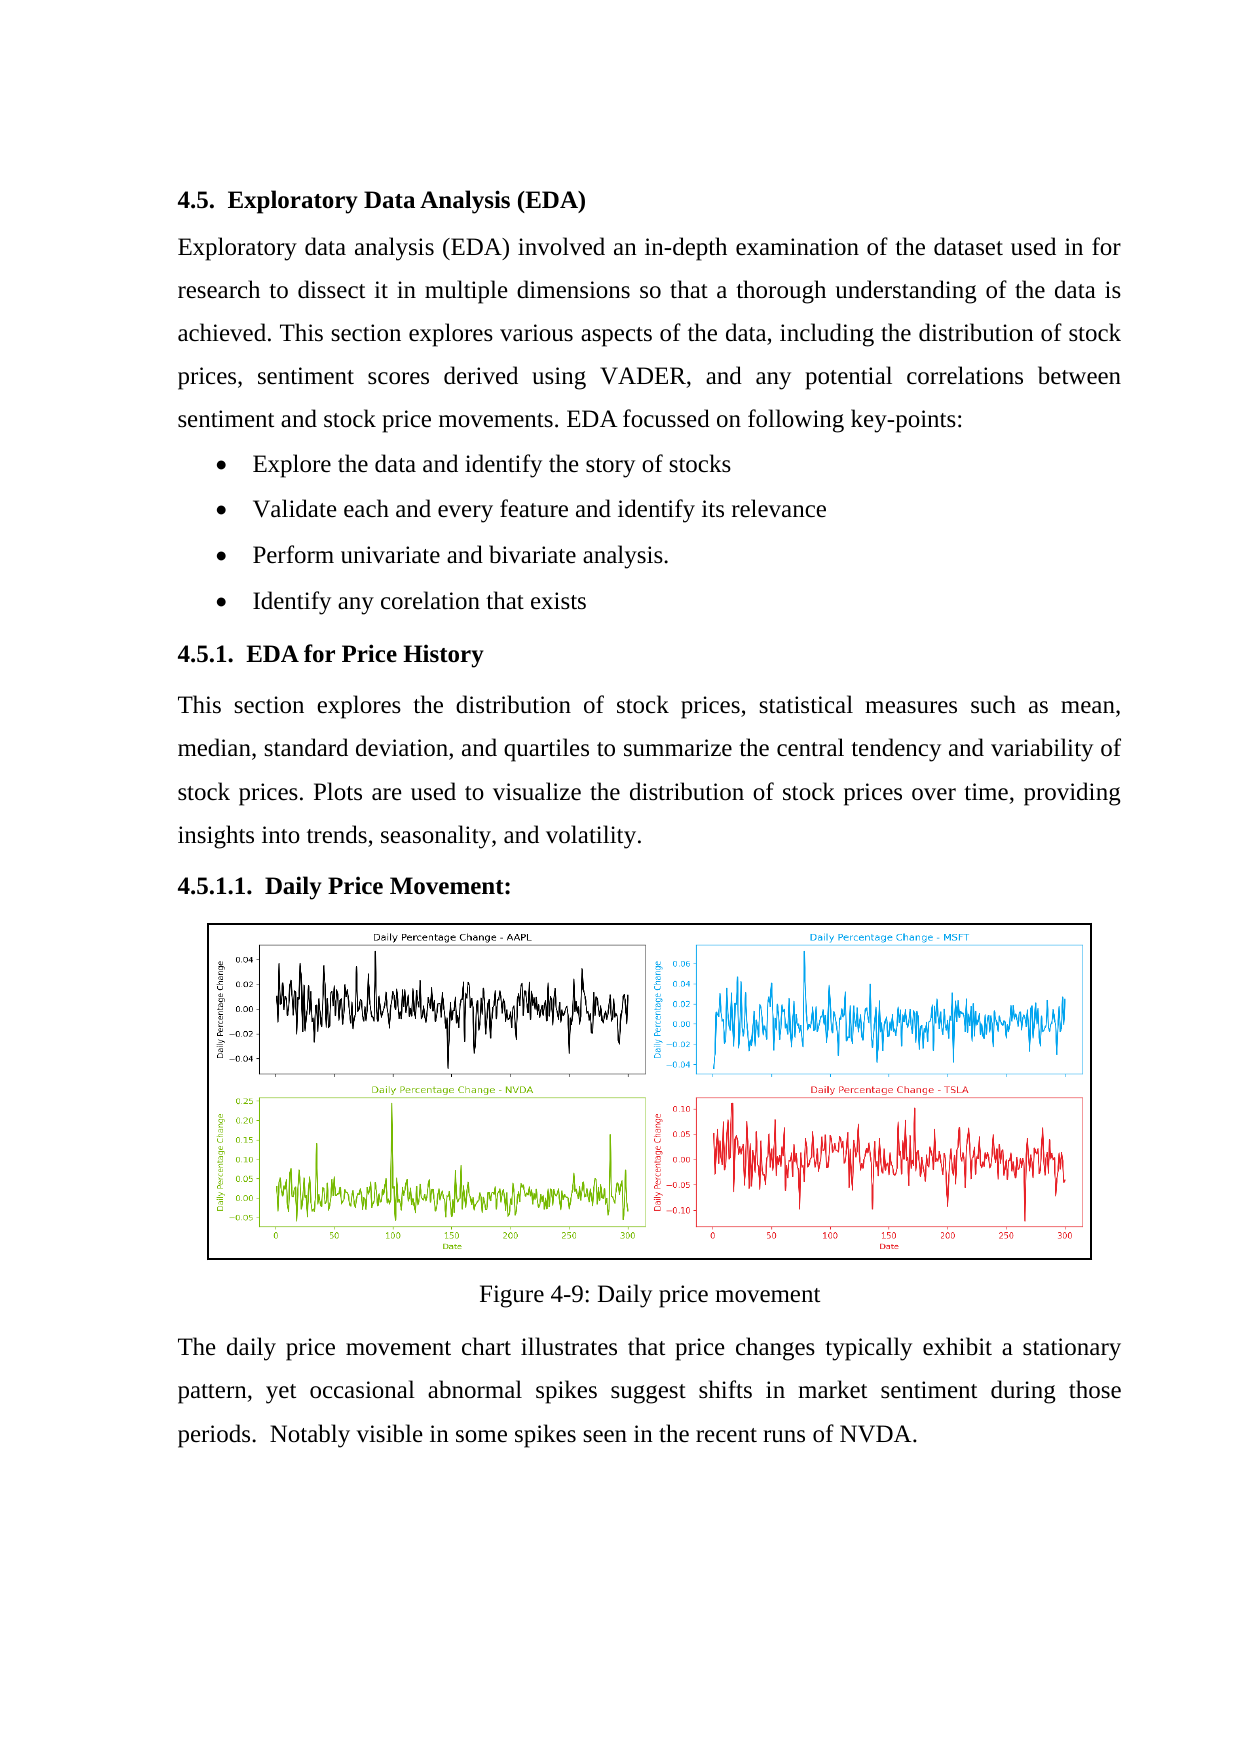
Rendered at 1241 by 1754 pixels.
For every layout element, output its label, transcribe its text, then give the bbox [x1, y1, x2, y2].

list Perform univariate and bivariate analysis. [215, 539, 1122, 570]
list Exploratory data analysis (EDA) involved an in-depth examination of the dataset used in for research to dissect it in multiple dimensions so that a thorough understanding of the data is achieved. This section explores various aspects of the data, including the distribution of stock prices, sentiment scores derived using VADER, and any potential correlations between sentiment and stock price movements. EDA focussed on following key-points: [177, 232, 1122, 433]
picture [209, 925, 1090, 1258]
subtitle Daily Price Movement: [177, 871, 1122, 900]
list Identify any corelation that exists [215, 585, 1122, 615]
list Validate each and every feature and identify its relevance [215, 493, 1122, 524]
subtitle Exploratory Data Analysis (EDA) [177, 185, 1122, 213]
subtitle EDA for Price History [177, 639, 1122, 668]
list This section explores the distribution of stock prices, statistical measures such as mean, median, standard deviation, and quartiles to summarize the central tendency and variability of stock prices. Plots are used to visualize the distribution of stock prices over time, providing insights into trends, seasonality, and volatility. [177, 690, 1122, 848]
text The daily price movement chart illustrates that price changes typically exhibit a stationary pattern, yet occasional abnormal spikes suggest shifts in market sentiment during those periods. Notably visible in some spikes seen in the recent runs of NVDA. [177, 1332, 1122, 1447]
list Explore the data and identify the story of stocks [215, 448, 1122, 478]
